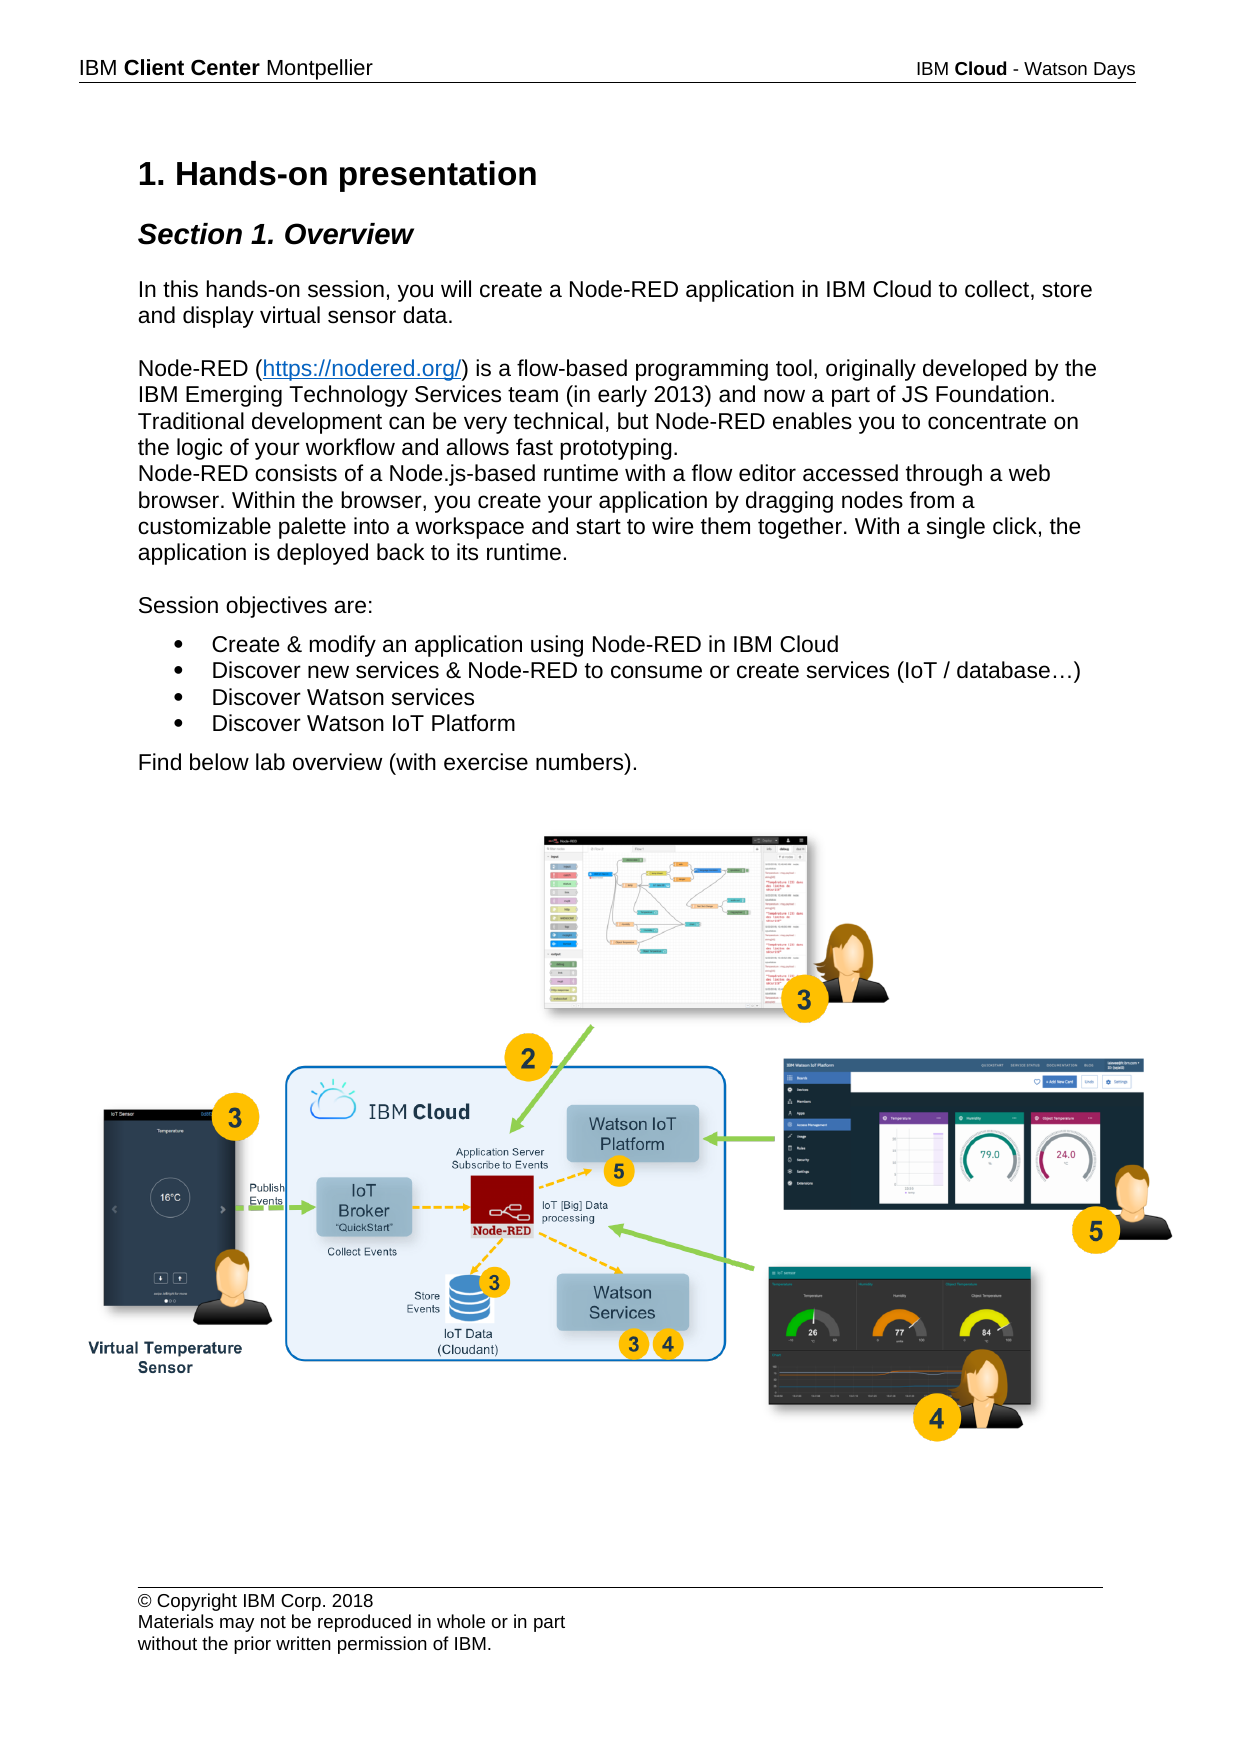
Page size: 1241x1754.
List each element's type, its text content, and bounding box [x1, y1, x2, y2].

subtitle Overview [138, 217, 1103, 251]
text Find below lab overview (with exercise numbers). [138, 749, 1103, 775]
list Discover Watson IoT Platform [174, 710, 1103, 736]
text In this hands-on session, you will create a Node-RED application in IBM Cloud to collect, store and display virtual sensor data. [138, 276, 1103, 328]
subtitle Hands-on presentation [138, 154, 1103, 192]
text Node-RED (https://nodered.org/) is a flow-based programming tool, originally developed by the IBM Emerging Technology Services team (in early 2013) and now a part of JS Foundation. [138, 355, 1103, 408]
list Discover new services & Node-RED to consume or create services (IoT / database…) [174, 657, 1103, 684]
picture [78, 825, 1174, 1451]
list Discover Watson services [174, 684, 1103, 710]
text Node-RED consists of a Node.js-based runtime with a flow editor accessed through a web browser. Within the browser, you create your application by dragging nodes from a customizable palette into a workspace and start to wire them together. With a single click, the application is deployed back to its runtime. [138, 460, 1103, 566]
list Create & modify an application using Node-RED in IBM Cloud [174, 631, 1103, 657]
text Session objectives are: [138, 592, 1103, 618]
text Traditional development can be very technical, but Node-RED enables you to concentrate on the logic of your workflow and allows fast prototyping. [138, 408, 1103, 460]
